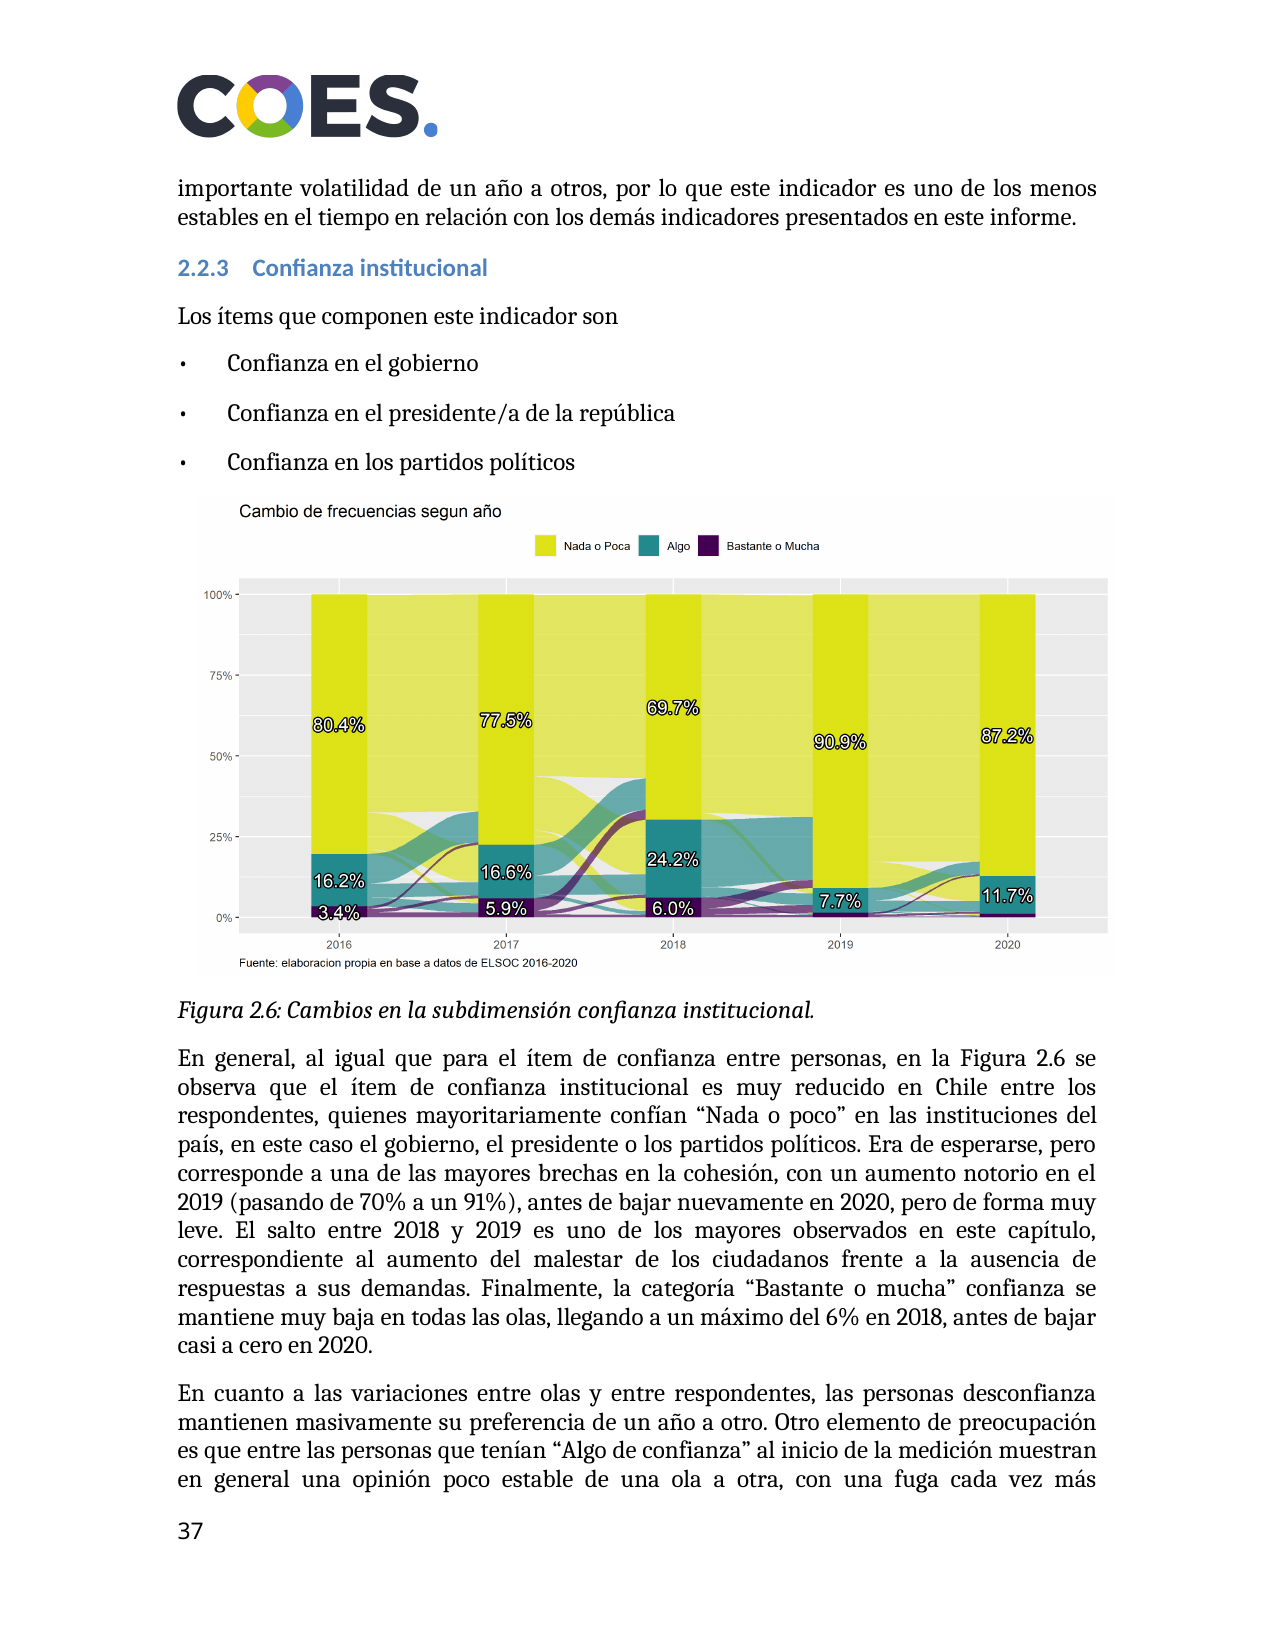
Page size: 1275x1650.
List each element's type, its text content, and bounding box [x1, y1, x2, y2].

picture [196, 497, 1115, 976]
list Confianza en el presidente/a de la república [177, 399, 1098, 427]
list Confianza en los partidos políticos [177, 448, 1098, 477]
subtitle 2.2.3 Confianza institucional [177, 252, 1098, 283]
text Figura 2.6: Cambios en la subdimensión confianza institucional. [177, 996, 1098, 1025]
text Los ítems que componen este indicador son [177, 302, 1098, 330]
list Confianza en el gobierno [177, 349, 1098, 378]
text En general, al igual que para el ítem de confianza entre personas, en la Figura 2.6 se observa que el ítem de confianza institucional es muy reducido en Chile entre los respondentes, quienes mayoritariamente confían “Nada o poco” en las instituciones del país, en este caso el gobierno, el presidente o los partidos políticos. Era de esperarse, pero corresponde a una de las mayores brechas en la cohesión, con un aumento notorio en el 2019 (pasando de 70% a un 91%), antes de bajar nuevamente en 2020, pero de forma muy leve. El salto entre 2018 y 2019 es uno de los mayores observados en este capítulo, correspondiente al aumento del malestar de los ciudadanos frente a la ausencia de respuestas a sus demandas. Finalmente, la categoría “Bastante o mucha” confianza se mantiene muy baja en todas las olas, llegando a un máximo del 6% en 2018, antes de bajar casi a cero en 2020. [177, 1044, 1098, 1360]
picture [177, 75, 438, 146]
